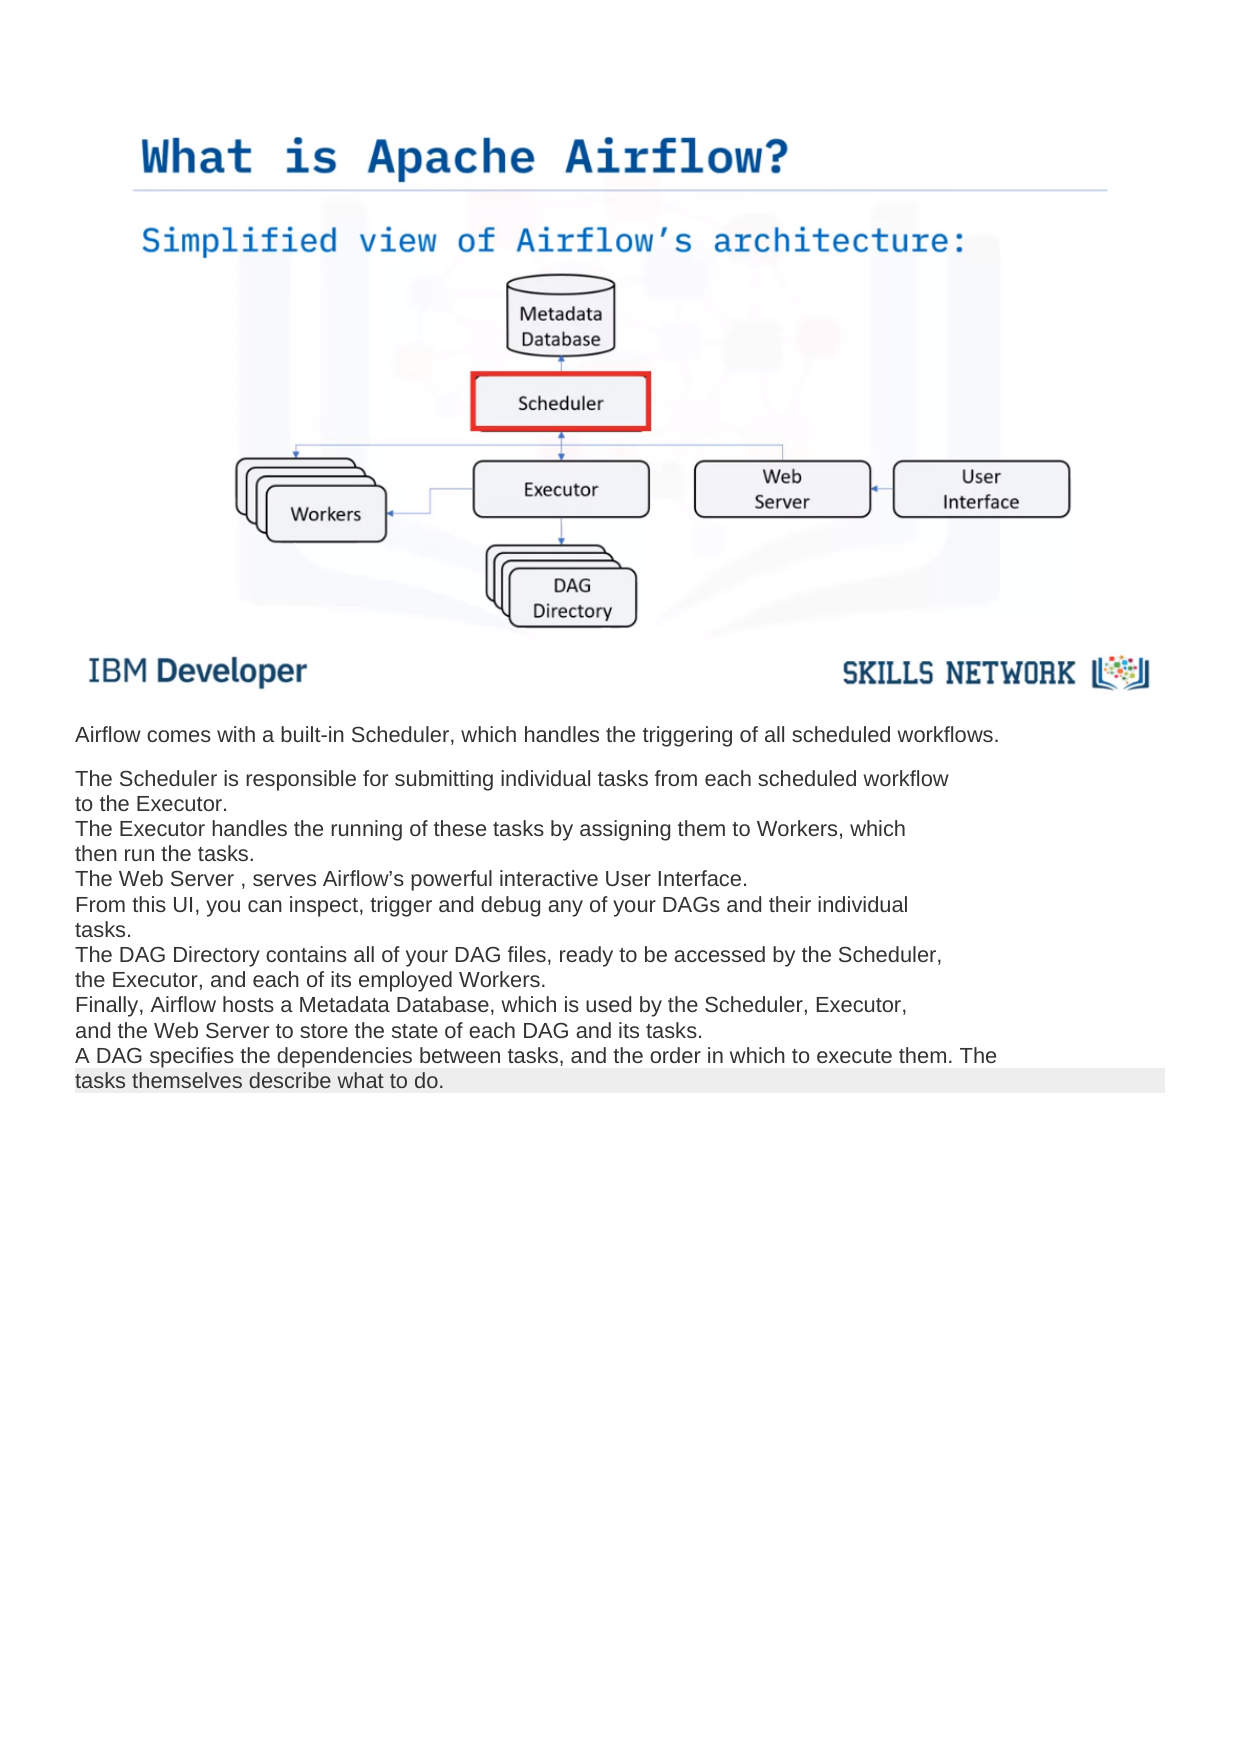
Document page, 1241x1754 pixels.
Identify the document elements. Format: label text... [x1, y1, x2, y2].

text The Executor handles the running of these tasks by assigning them to Workers, which [75, 816, 1165, 841]
text to the Executor. [75, 791, 1165, 816]
text the Executor, and each of its employed Workers. [75, 967, 1165, 992]
text The DAG Directory contains all of your DAG files, ready to be accessed by the Scheduler, [75, 942, 1165, 967]
text tasks themselves describe what to do. [75, 1068, 1165, 1093]
text The Scheduler is responsible for submitting individual tasks from each scheduled workflow [75, 766, 1165, 791]
text Airflow comes with a built-in Scheduler, which handles the triggering of all scheduled workflows. [75, 720, 1165, 747]
picture [75, 75, 1166, 720]
text A DAG specifies the dependencies between tasks, and the order in which to execute them. The [75, 1043, 1165, 1068]
text The Web Server , serves Airflow’s powerful interactive User Interface. [75, 866, 1165, 892]
text From this UI, you can inspect, trigger and debug any of your DAGs and their individual [75, 892, 1165, 917]
text then run the tasks. [75, 841, 1165, 866]
text and the Web Server to store the state of each DAG and its tasks. [75, 1018, 1165, 1043]
text tasks. [75, 917, 1165, 942]
text Finally, Airflow hosts a Metadata Database, which is used by the Scheduler, Executor, [75, 992, 1165, 1018]
